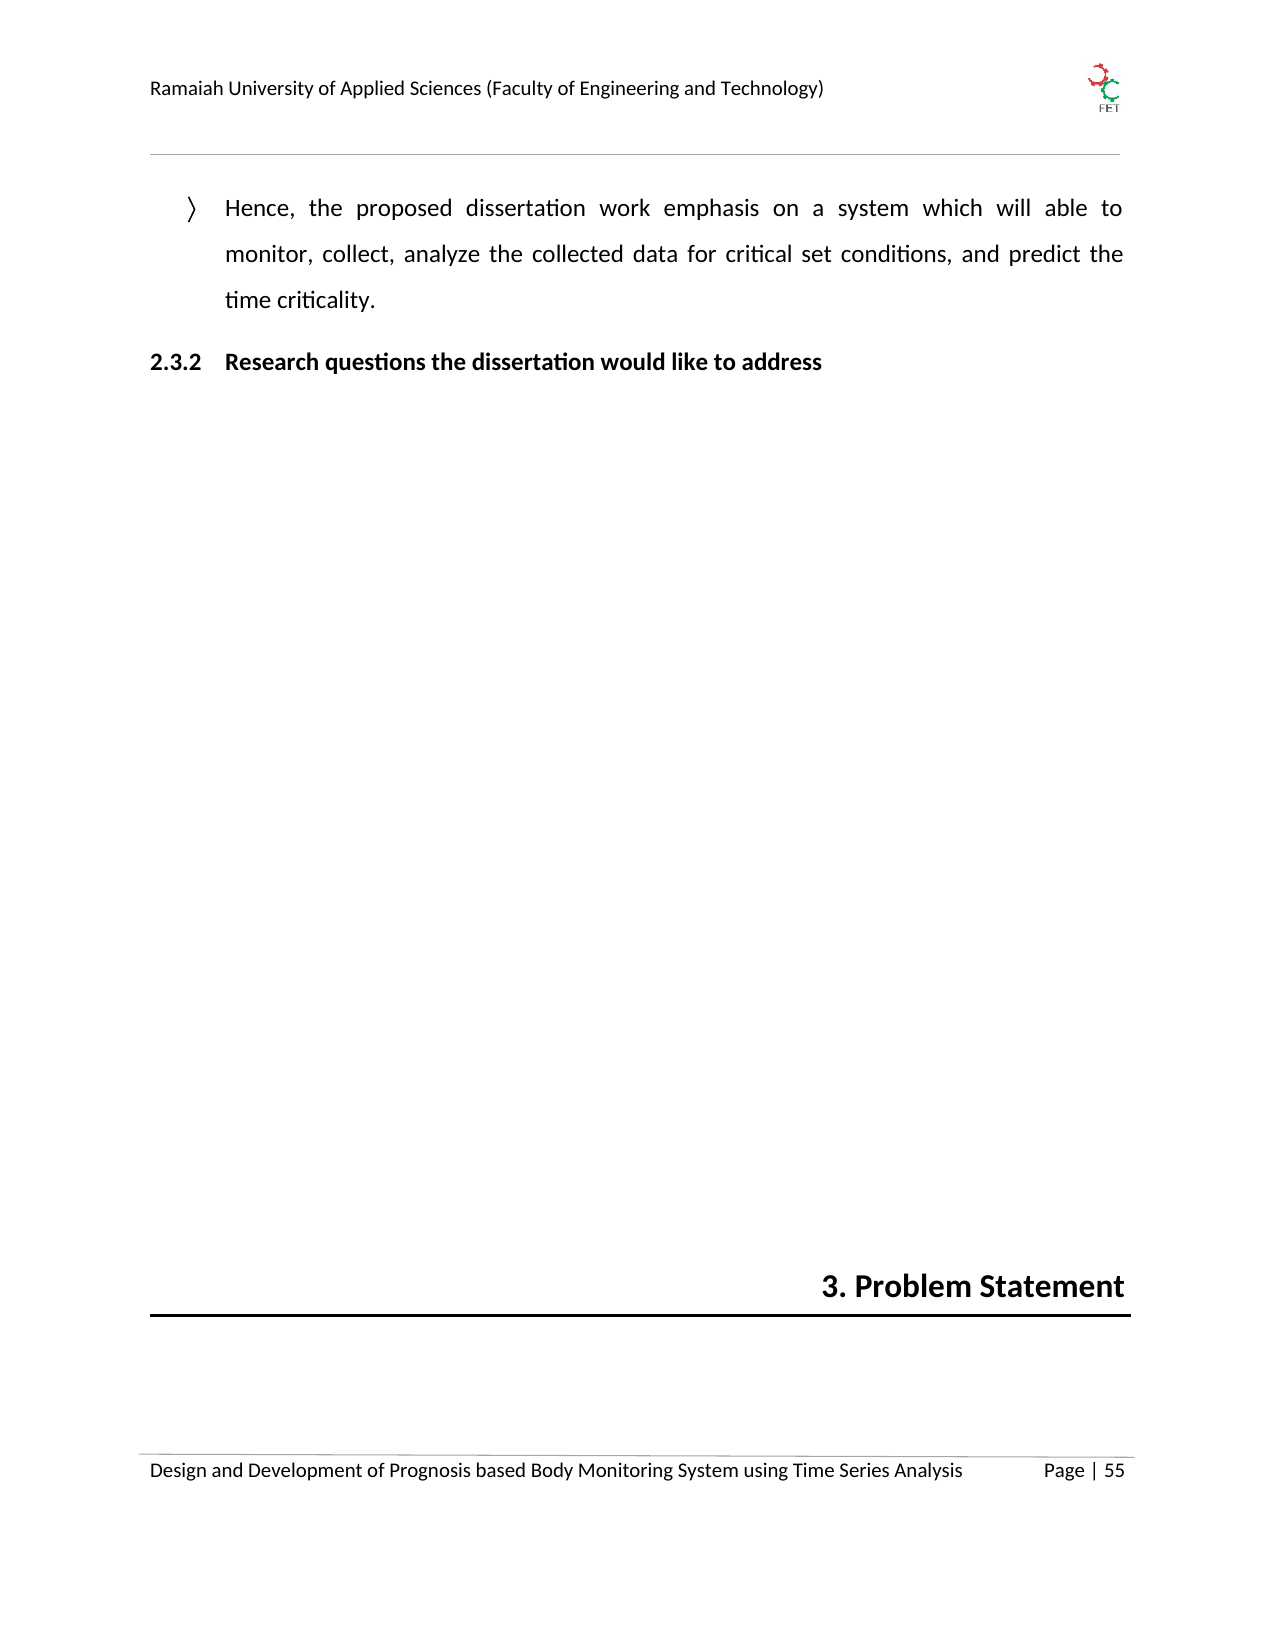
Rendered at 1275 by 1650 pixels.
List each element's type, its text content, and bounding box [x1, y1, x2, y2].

list Hence, the proposed dissertation work emphasis on a system which will able to monitor, collect, analyze the collected data for critical set conditions, and predict the time criticality. [187, 192, 1125, 314]
subtitle 2.3.2 Research questions the dissertation would like to address [150, 346, 1125, 377]
subtitle 3. Problem Statement [150, 1266, 1125, 1306]
picture [1084, 57, 1125, 118]
